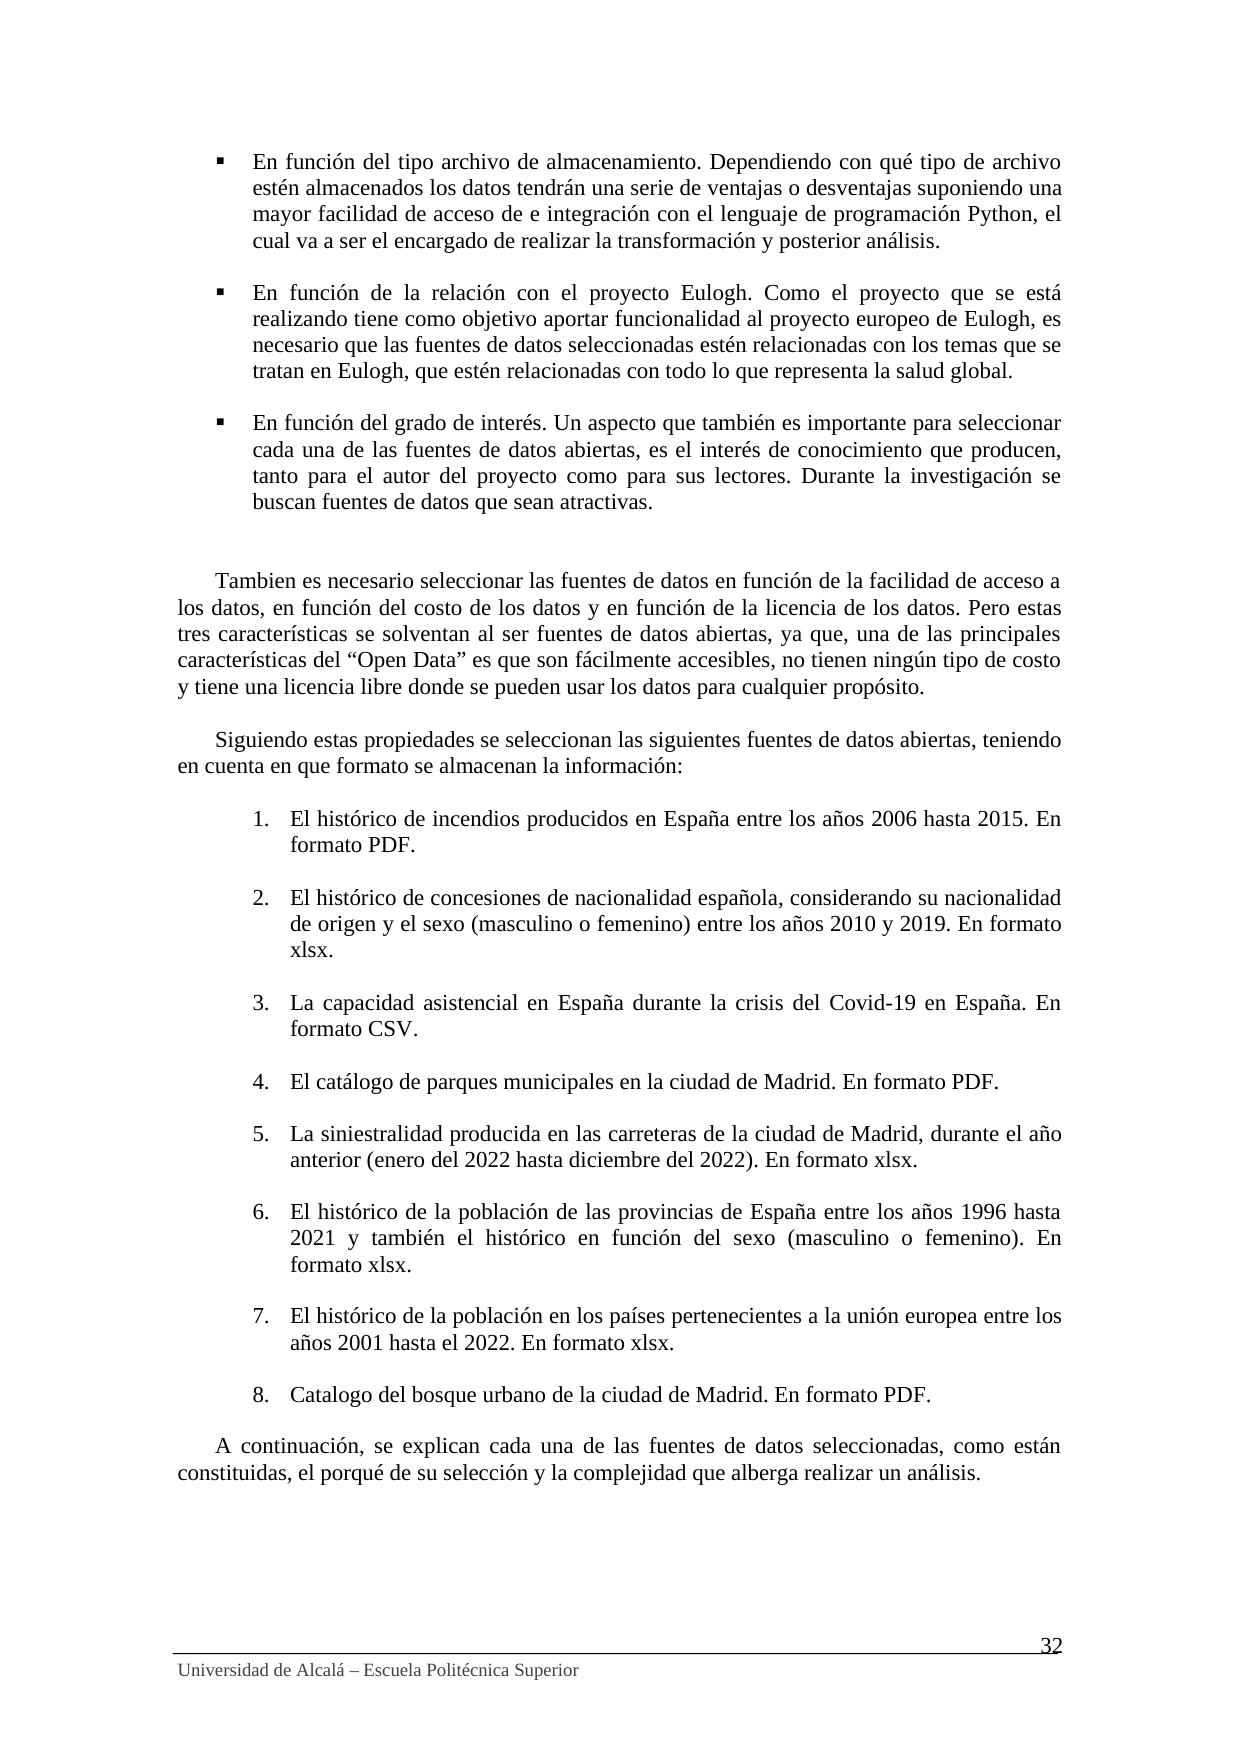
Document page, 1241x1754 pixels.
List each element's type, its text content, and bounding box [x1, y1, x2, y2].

list El catálogo de parques municipales en la ciudad de Madrid. En formato PDF. [252, 1068, 1063, 1094]
list La siniestralidad producida en las carreteras de la ciudad de Madrid, durante el año anterior (enero del 2022 hasta diciembre del 2022). En formato xlsx. [252, 1120, 1063, 1173]
list El histórico de concesiones de nacionalidad española, considerando su nacionalidad de origen y el sexo (masculino o femenino) entre los años 2010 y 2019. En formato xlsx. [252, 884, 1063, 963]
list El histórico de incendios producidos en España entre los años 2006 hasta 2015. En formato PDF. [252, 805, 1063, 857]
list En función del tipo archivo de almacenamiento. Dependiendo con qué tipo de archivo estén almacenados los datos tendrán una serie de ventajas o desventajas suponiendo una mayor facilidad de acceso de e integración con el lenguaje de programación Python, el cual va a ser el encargado de realizar la transformación y posterior análisis. [215, 148, 1063, 253]
list A continuación, se explican cada una de las fuentes de datos seleccionadas, como están constituidas, el porqué de su selección y la complejidad que alberga realizar un análisis. [177, 1432, 1063, 1485]
list El histórico de la población de las provincias de España entre los años 1996 hasta 2021 y también el histórico en función del sexo (masculino o femenino). En formato xlsx. [252, 1198, 1063, 1277]
text Tambien es necesario seleccionar las fuentes de datos en función de la facilidad de acceso a los datos, en función del costo de los datos y en función de la licencia de los datos. Pero estas tres características se solventan al ser fuentes de datos abiertas, ya que, una de las principales características del “Open Data” es que son fácilmente accesibles, no tienen ningún tipo de costo y tiene una licencia libre donde se pueden usar los datos para cualquier propósito. [177, 567, 1063, 699]
list En función de la relación con el proyecto Eulogh. Como el proyecto que se está realizando tiene como objetivo aportar funcionalidad al proyecto europeo de Eulogh, es necesario que las fuentes de datos seleccionadas estén relacionadas con los temas que se tratan en Eulogh, que estén relacionadas con todo lo que representa la salud global. [215, 278, 1063, 384]
list En función del grado de interés. Un aspecto que también es importante para seleccionar cada una de las fuentes de datos abiertas, es el interés de conocimiento que producen, tanto para el autor del proyecto como para sus lectores. Durante la investigación se buscan fuentes de datos que sean atractivas. [215, 409, 1063, 515]
list La capacidad asistencial en España durante la crisis del Covid-19 en España. En formato CSV. [252, 989, 1063, 1042]
list El histórico de la población en los países pertenecientes a la unión europea entre los años 2001 hasta el 2022. En formato xlsx. [252, 1303, 1063, 1355]
list Catalogo del bosque urbano de la ciudad de Madrid. En formato PDF. [252, 1381, 1063, 1407]
text Siguiendo estas propiedades se seleccionan las siguientes fuentes de datos abiertas, teniendo en cuenta en que formato se almacenan la información: [177, 726, 1063, 778]
